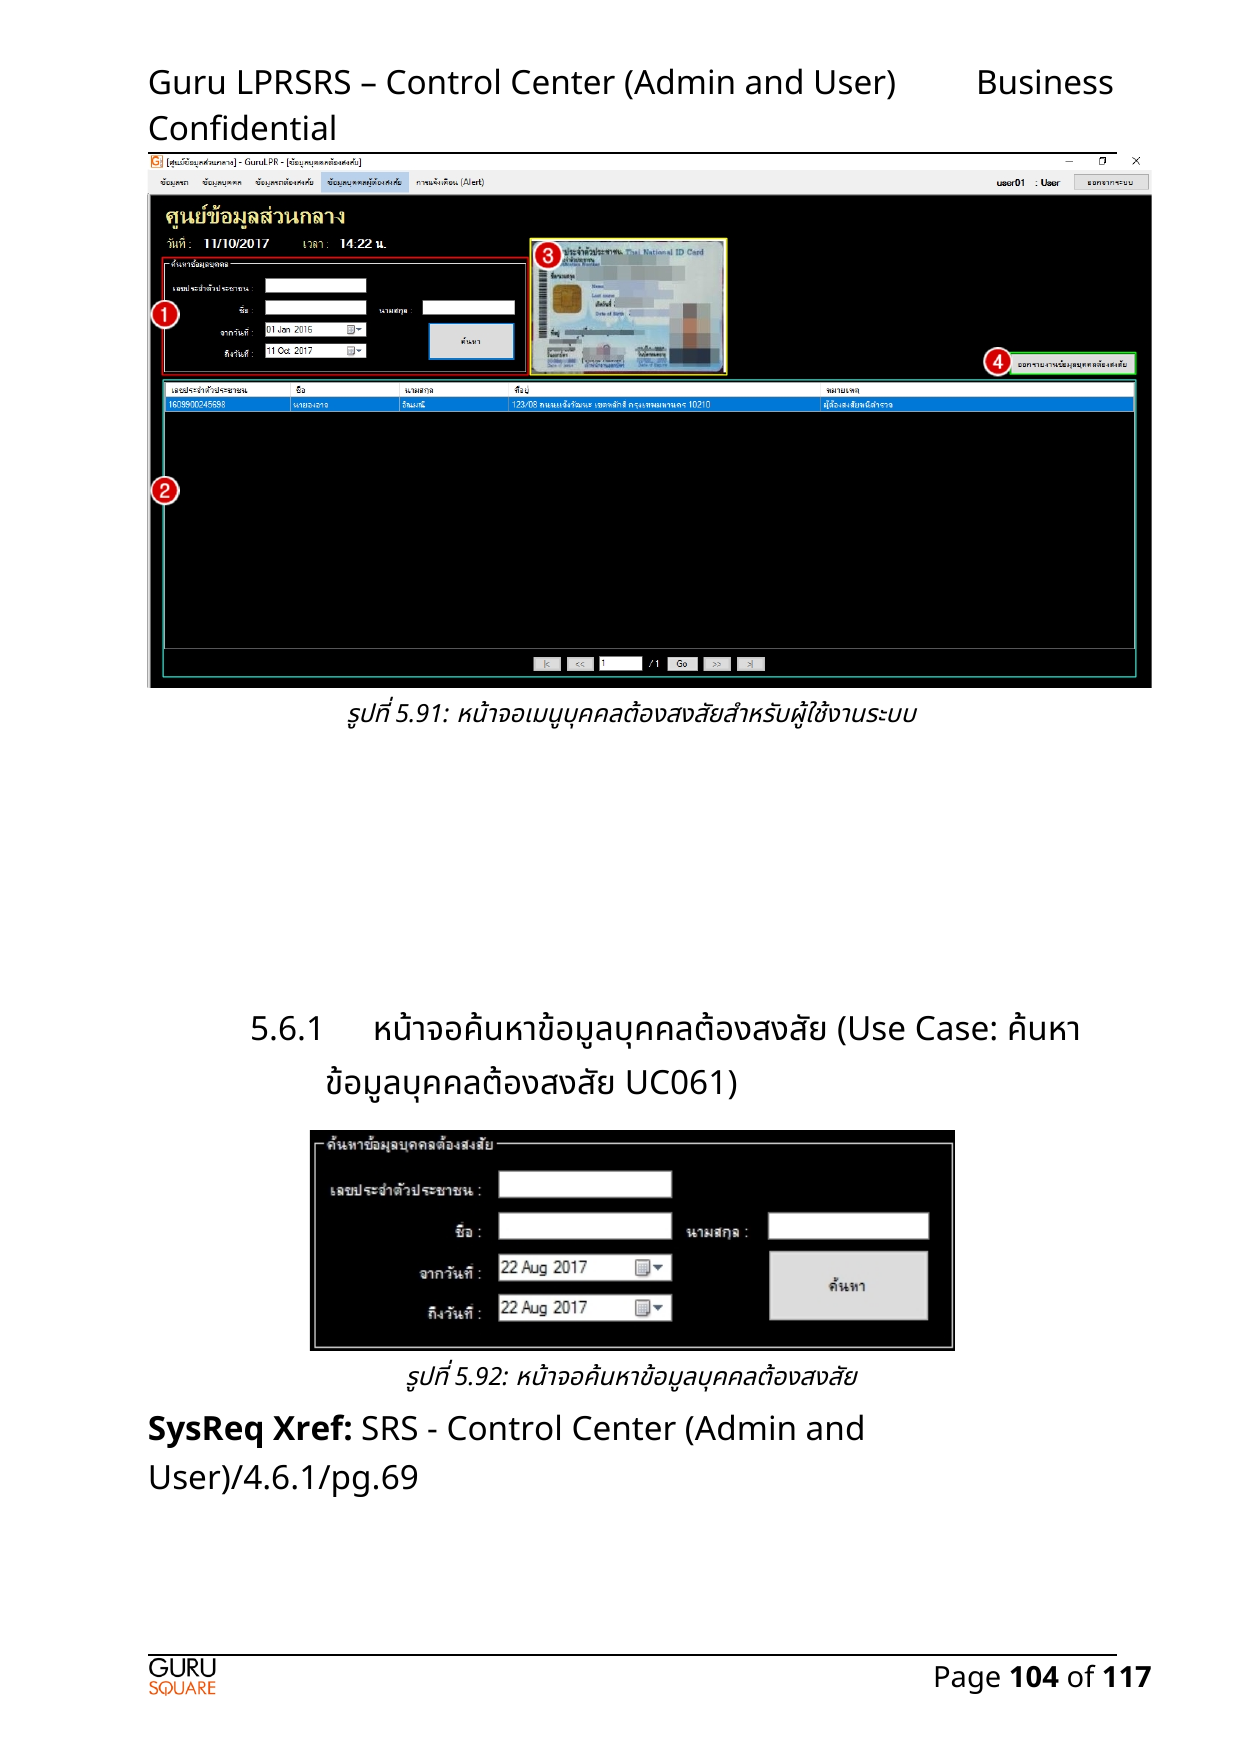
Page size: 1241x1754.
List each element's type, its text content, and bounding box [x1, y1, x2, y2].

list หน้าจอค้นหาข้อมูลบุคคลต้องสงสัย (Use Case: ค้นหาข้อมูลบุคคลต้องสงสัย UC061) [250, 1004, 1117, 1109]
picture [147, 1655, 218, 1697]
picture [309, 1130, 955, 1351]
picture [147, 153, 1152, 688]
text SysReq Xref: SRS - Control Center (Admin and User)/4.6.1/pg.51 [148, 1405, 1117, 1499]
